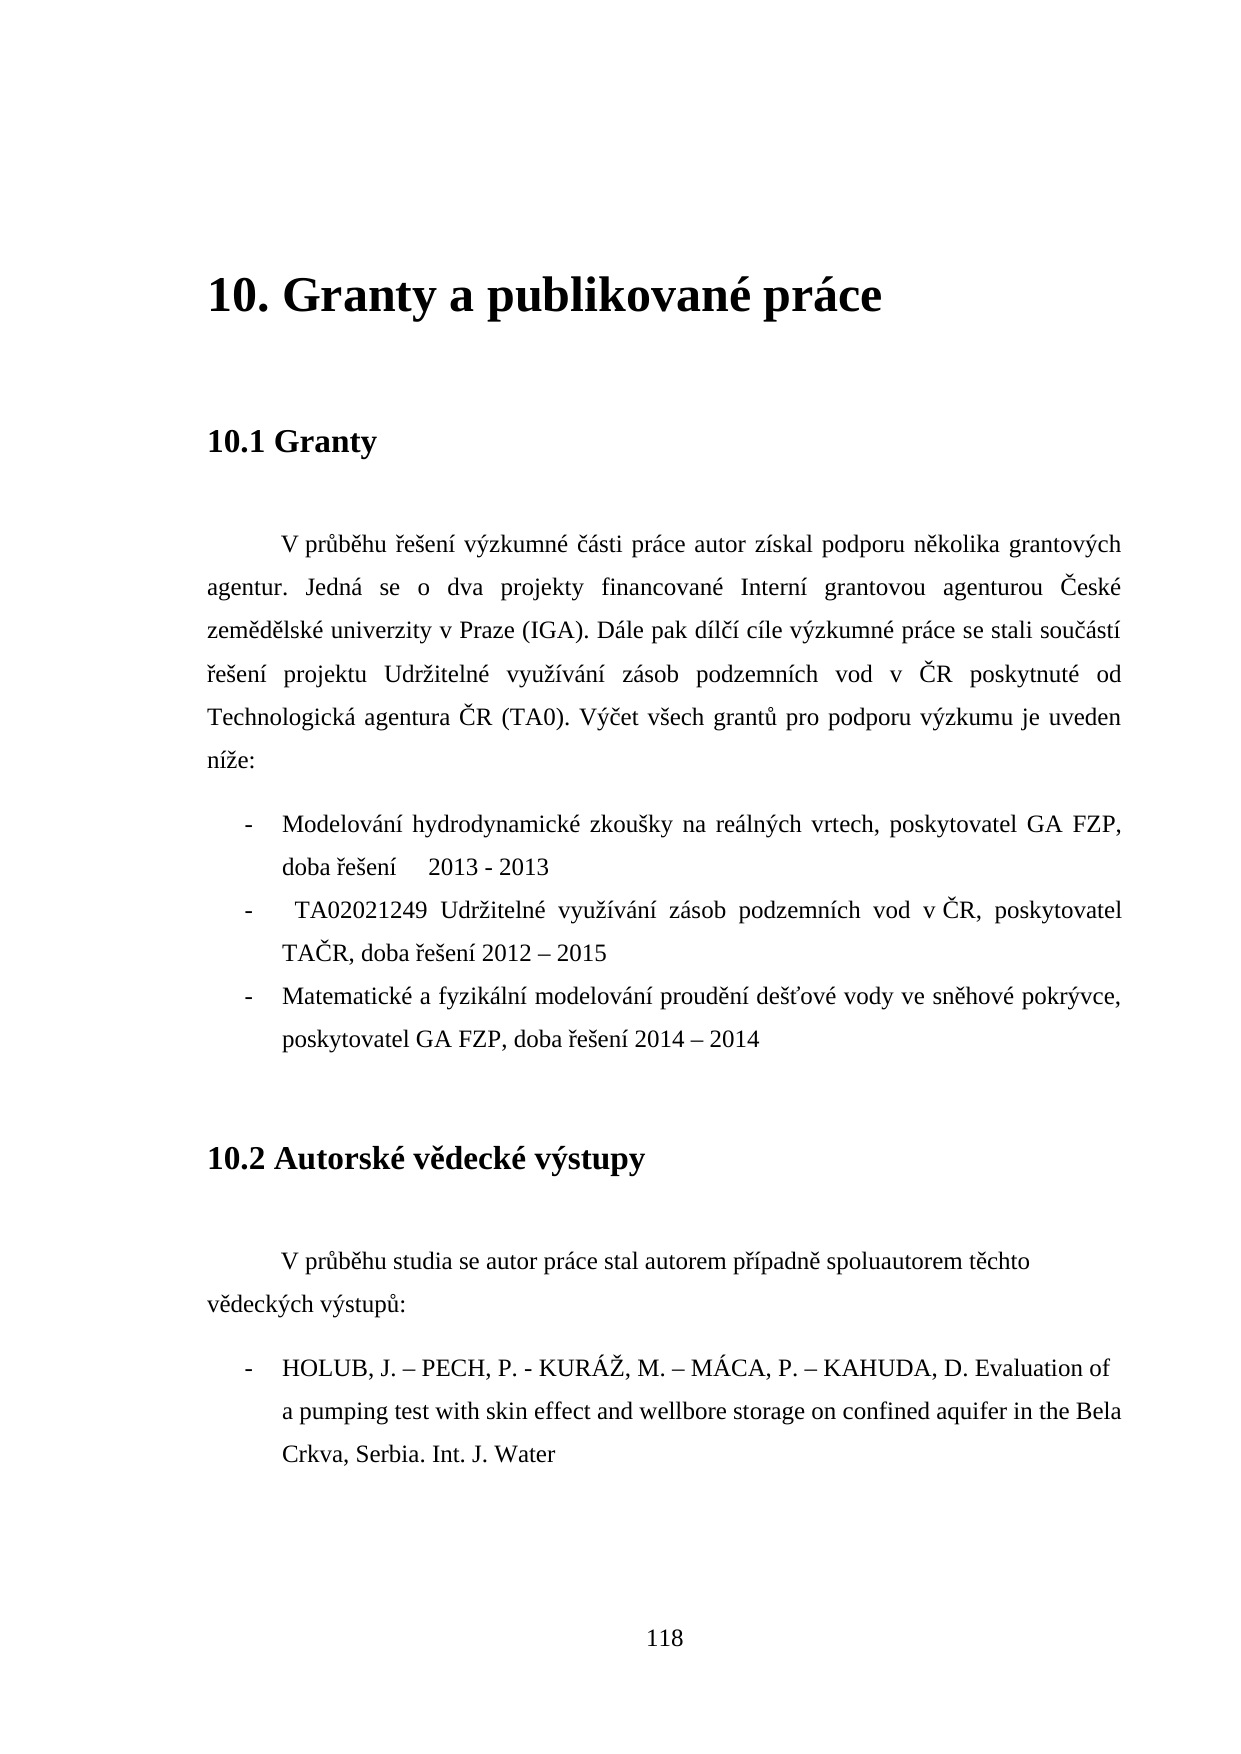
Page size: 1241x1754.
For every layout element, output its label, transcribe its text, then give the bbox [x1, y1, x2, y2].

list TA02021249 Udržitelné využívání zásob podzemních vod v ČR, poskytovatel TAČR, doba řešení 2012 – 2015 [244, 895, 1122, 967]
subtitle 10.2 Autorské vědecké výstupy [207, 1138, 1122, 1177]
text V průběhu studia se autor práce stal autorem případně spoluautorem těchto vědeckých výstupů: [207, 1246, 1122, 1318]
subtitle 10. Granty a publikované práce [207, 265, 1122, 322]
list Modelování hydrodynamické zkoušky na reálných vrtech, poskytovatel GA FZP, doba řešení 2013 - 2013 [244, 809, 1122, 881]
text V průběhu řešení výzkumné části práce autor získal podporu několika grantových agentur. Jedná se o dva projekty financované Interní grantovou agenturou České zemědělské univerzity v Praze (IGA). Dále pak dílčí cíle výzkumné práce se stali součástí řešení projektu Udržitelné využívání zásob podzemních vod v ČR poskytnuté od Technologická agentura ČR (TA0). Výčet všech grantů pro podporu výzkumu je uveden níže: [207, 529, 1122, 774]
list HOLUB, J. – PECH, P. - KURÁŽ, M. – MÁCA, P. – KAHUDA, D. Evaluation of a pumping test with skin effect and wellbore storage on confined aquifer in the Bela Crkva, Serbia. Int. J. Water [244, 1353, 1122, 1468]
list Matematické a fyzikální modelování proudění dešťové vody ve sněhové pokrývce, poskytovatel GA FZP, doba řešení 2014 – 2014 [244, 981, 1122, 1053]
subtitle 10.1 Granty [207, 422, 1122, 460]
